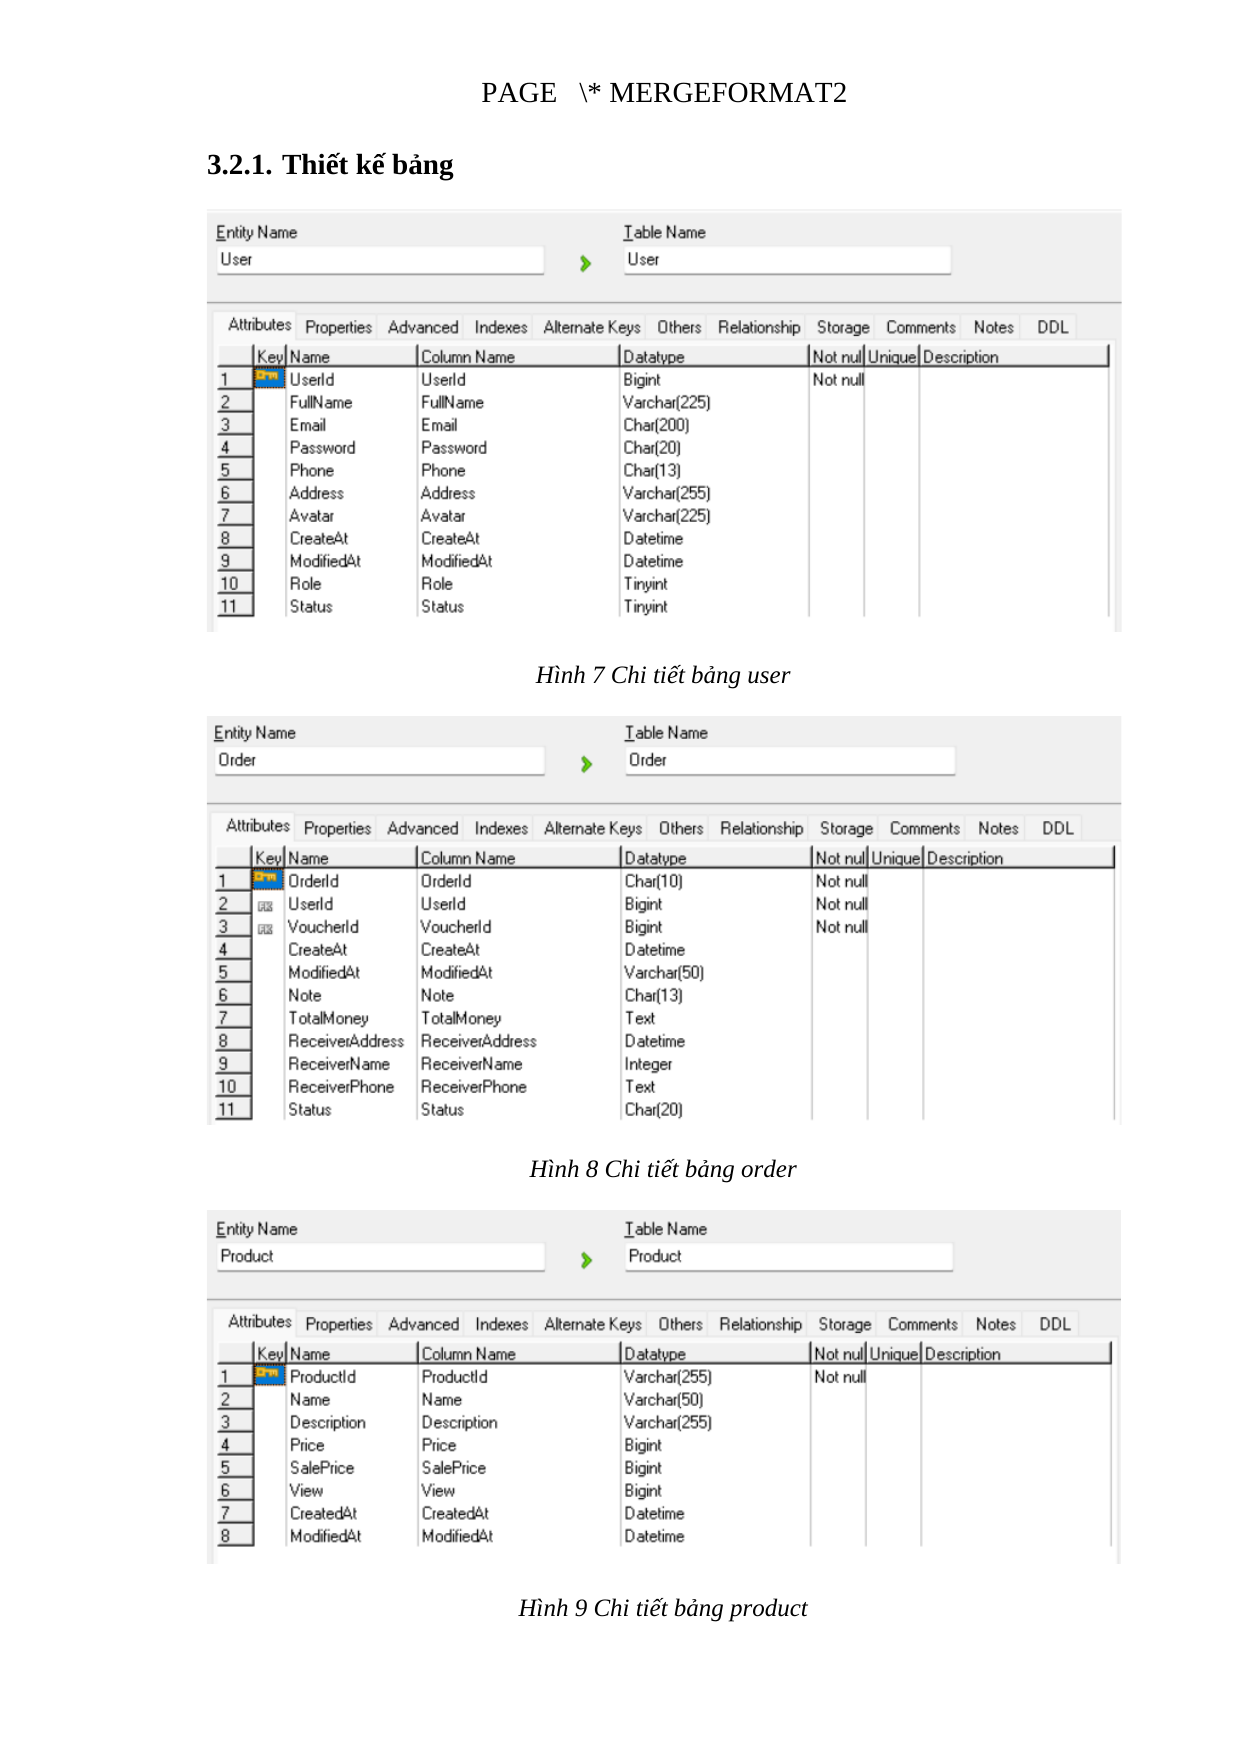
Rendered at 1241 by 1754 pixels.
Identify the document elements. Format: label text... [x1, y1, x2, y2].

text Hình 9 Chi tiết bảng product [207, 1593, 1122, 1621]
picture [206, 1210, 1121, 1564]
text Hình 8 Chi tiết bảng order [207, 1154, 1122, 1183]
picture [206, 716, 1122, 1125]
text Hình 7 Chi tiết bảng user [207, 660, 1122, 689]
subtitle Thiết kế bảng [207, 147, 1122, 181]
picture [206, 209, 1122, 632]
